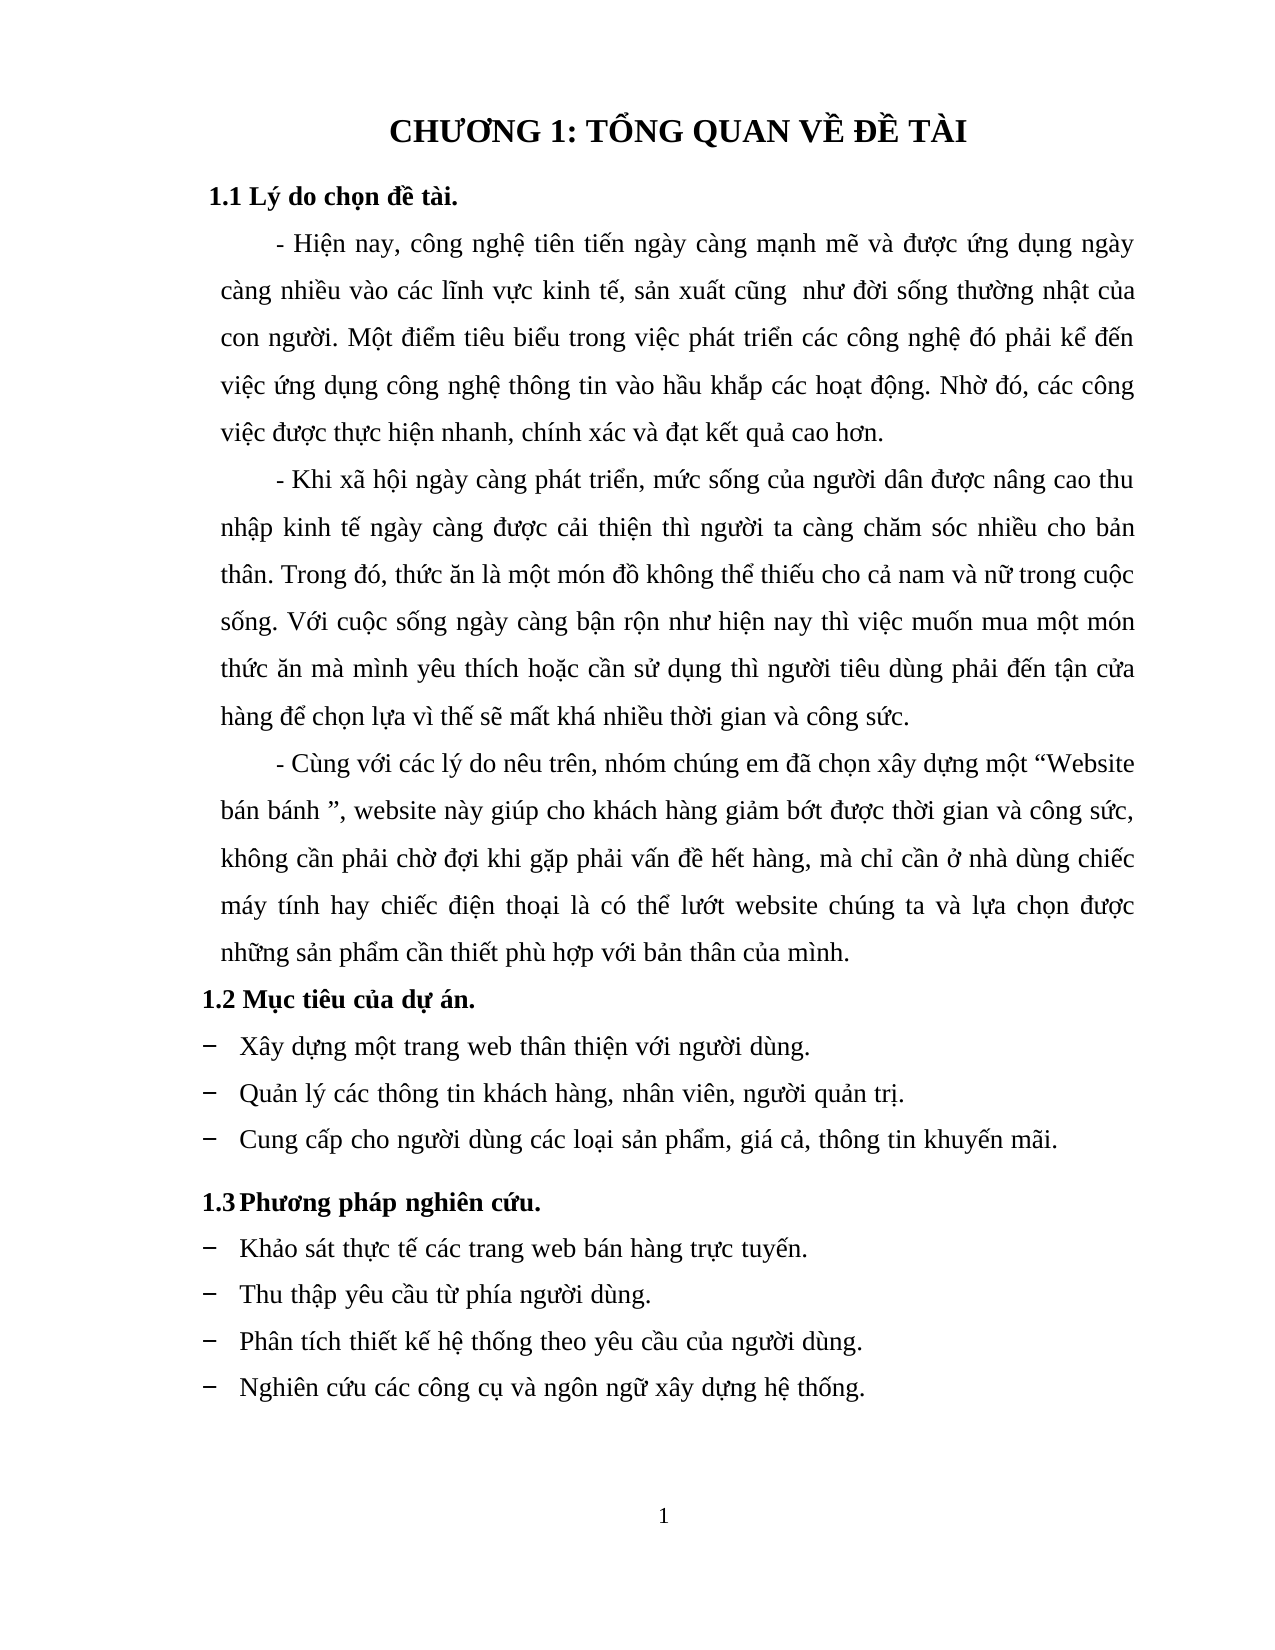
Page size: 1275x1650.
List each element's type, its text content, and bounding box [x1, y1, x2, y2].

list Quản lý các thông tin khách hàng, nhân viên, người quản trị. [202, 1077, 1148, 1108]
list Thu thập yêu cầu từ phía người dùng. [202, 1278, 1148, 1310]
list Khảo sát thực tế các trang web bán hàng trực tuyến. [202, 1232, 1148, 1263]
list Hiện nay, công nghệ tiên tiến ngày càng mạnh mẽ và được ứng dụng ngày càng nhiều vào các lĩnh vực kinh tế, sản xuất cũng như đời sống thường nhật của con người. Một điểm tiêu biểu trong việc phát triển các công nghệ đó phải kể đến việc ứng dụng công nghệ thông tin vào hầu khắp các hoạt động. Nhờ đó, các công việc được thực hiện nhanh, chính xác và đạt kết quả cao hơn. [220, 227, 1136, 447]
subtitle Phương pháp nghiên cứu. [202, 1186, 1148, 1217]
subtitle 1.1 Lý do chọn đề tài. [202, 181, 1148, 212]
subtitle CHƯƠNG 1: TỔNG QUAN VỀ ĐỀ TÀI [334, 111, 1022, 149]
list Cung cấp cho người dùng các loại sản phẩm, giá cả, thông tin khuyến mãi. [202, 1123, 1148, 1154]
list Nghiên cứu các công cụ và ngôn ngữ xây dựng hệ thống. [202, 1371, 1148, 1402]
subtitle 1.2 Mục tiêu của dự án. [202, 984, 1148, 1015]
list Phân tích thiết kế hệ thống theo yêu cầu của người dùng. [202, 1325, 1148, 1356]
list Cùng với các lý do nêu trên, nhóm chúng em đã chọn xây dựng một “Website bán bánh ”, website này giúp cho khách hàng giảm bớt được thời gian và công sức, không cần phải chờ đợi khi gặp phải vấn đề hết hàng, mà chỉ cần ở nhà dùng chiếc máy tính hay chiếc điện thoại là có thể lướt website chúng ta và lựa chọn được những sản phẩm cần thiết phù hợp với bản thân của mình. [220, 747, 1136, 967]
list Xây dựng một trang web thân thiện với người dùng. [202, 1030, 1148, 1061]
list Khi xã hội ngày càng phát triển, mức sống của người dân được nâng cao thu nhập kinh tế ngày càng được cải thiện thì người ta càng chăm sóc nhiều cho bản thân. Trong đó, thức ăn là một món đồ không thể thiếu cho cả nam và nữ trong cuộc sống. Với cuộc sống ngày càng bận rộn như hiện nay thì việc muốn mua một món thức ăn mà mình yêu thích hoặc cần sử dụng thì người tiêu dùng phải đến tận cửa hàng để chọn lựa vì thế sẽ mất khá nhiều thời gian và công sức. [220, 463, 1136, 731]
